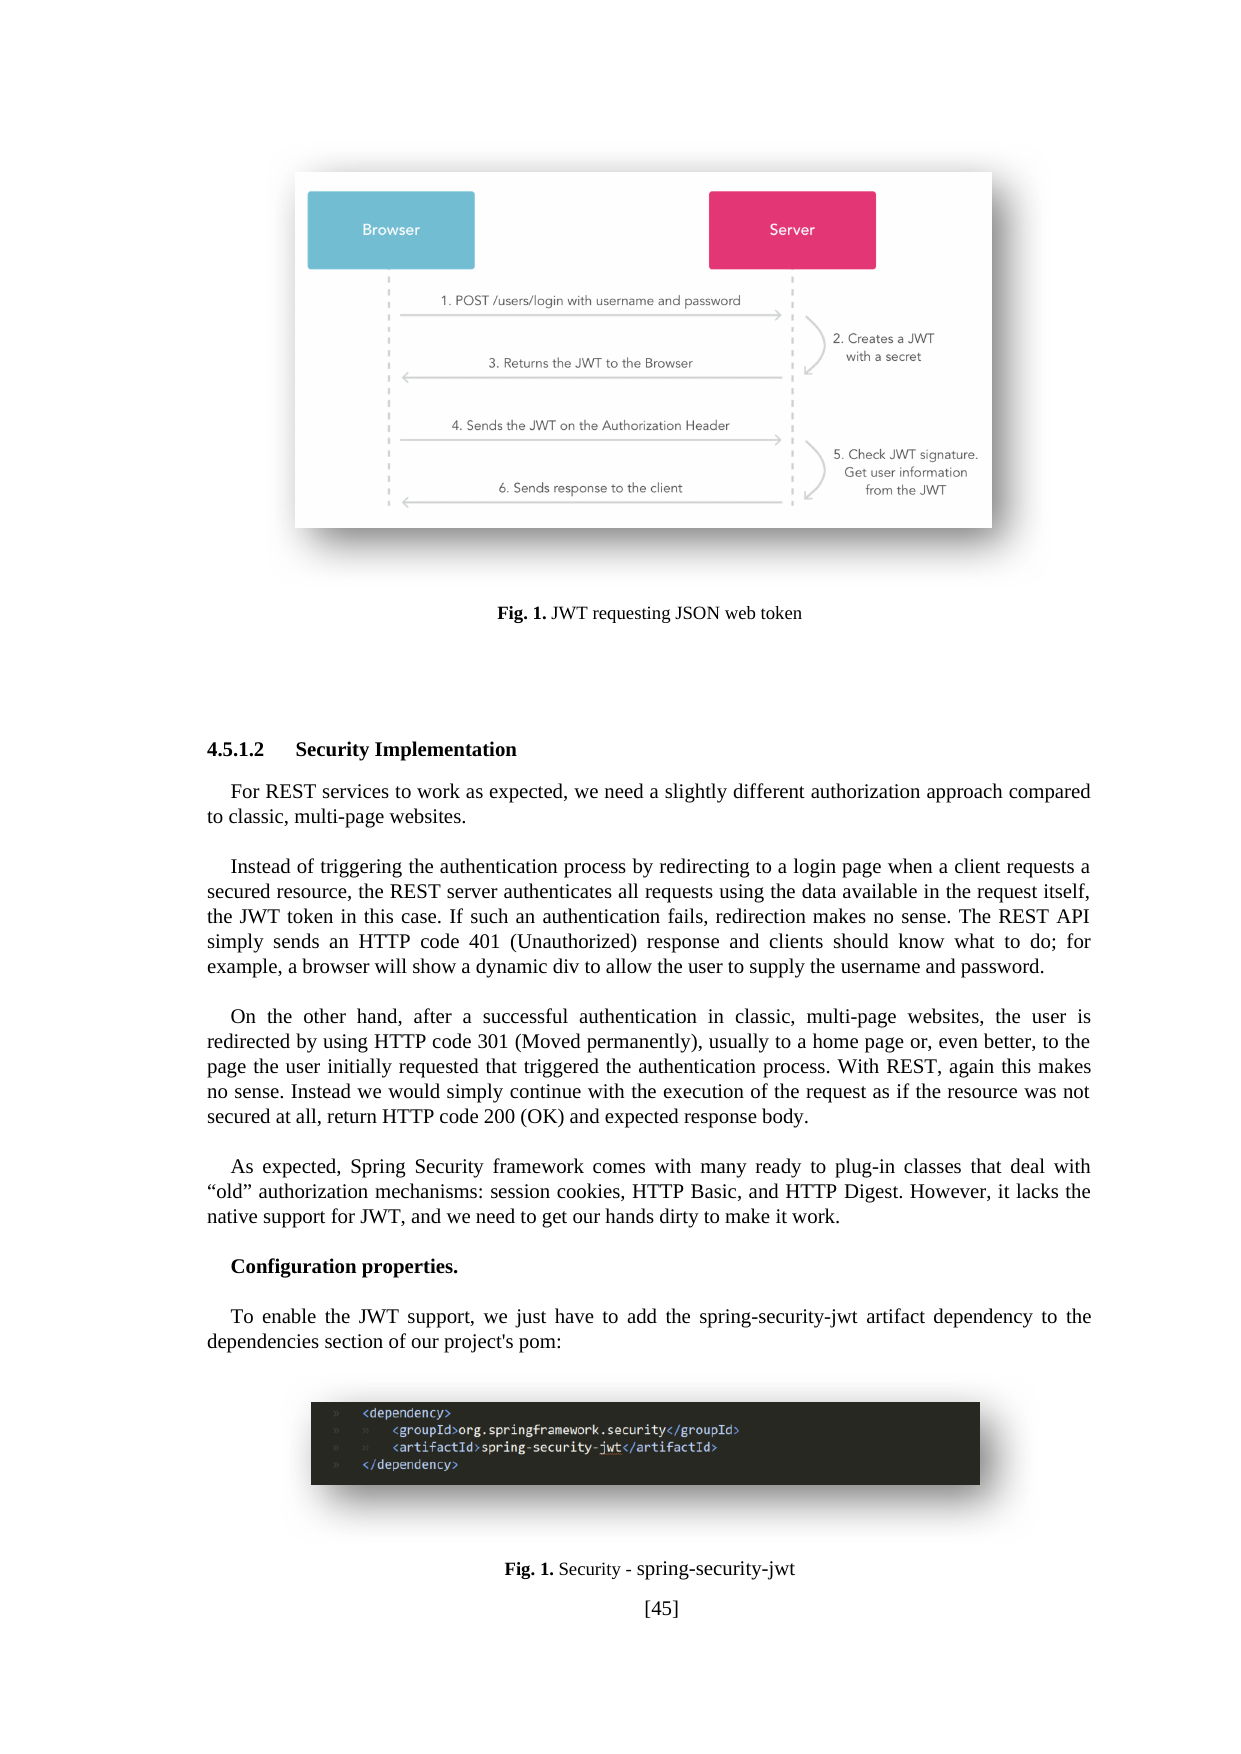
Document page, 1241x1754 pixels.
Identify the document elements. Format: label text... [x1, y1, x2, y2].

subtitle Security Implementation [207, 736, 1092, 761]
picture [295, 172, 992, 528]
text Instead of triggering the authentication process by redirecting to a login page when a client requests a secured resource, the REST server authenticates all requests using the data available in the request itself, the JWT token in this case. If such an authentication fails, redirection makes no sense. The REST API simply sends an HTTP code 401 (Unauthorized) response and clients should know what to do; for example, a browser will show a dynamic div to allow the user to supply the username and password. [207, 853, 1092, 978]
text For REST services to work as expected, we need a slightly different authorization approach compared to classic, multi-page websites. [207, 778, 1092, 828]
text To enable the JWT support, we just have to add the spring-security-jwt artifact dependency to the dependencies section of our project's pom: [207, 1303, 1092, 1353]
text Fig. 34. JWT requesting JSON web token [207, 601, 1092, 624]
text As expected, Spring Security framework comes with many ready to plug-in classes that deal with “old” authorization mechanisms: session cookies, HTTP Basic, and HTTP Digest. However, it lacks the native support for JWT, and we need to get our hands dirty to make it work. [207, 1153, 1092, 1228]
text Configuration properties. [207, 1253, 1092, 1278]
picture [311, 1402, 980, 1485]
text On the other hand, after a successful authentication in classic, multi-page websites, the user is redirected by using HTTP code 301 (Moved permanently), usually to a home page or, even better, to the page the user initially requested that triggered the authentication process. With REST, again this makes no sense. Instead we would simply continue with the execution of the request as if the resource was not secured at all, return HTTP code 200 (OK) and expected response body. [207, 1003, 1092, 1128]
text Fig. 35. Security - spring-security-jwt [207, 1556, 1092, 1580]
